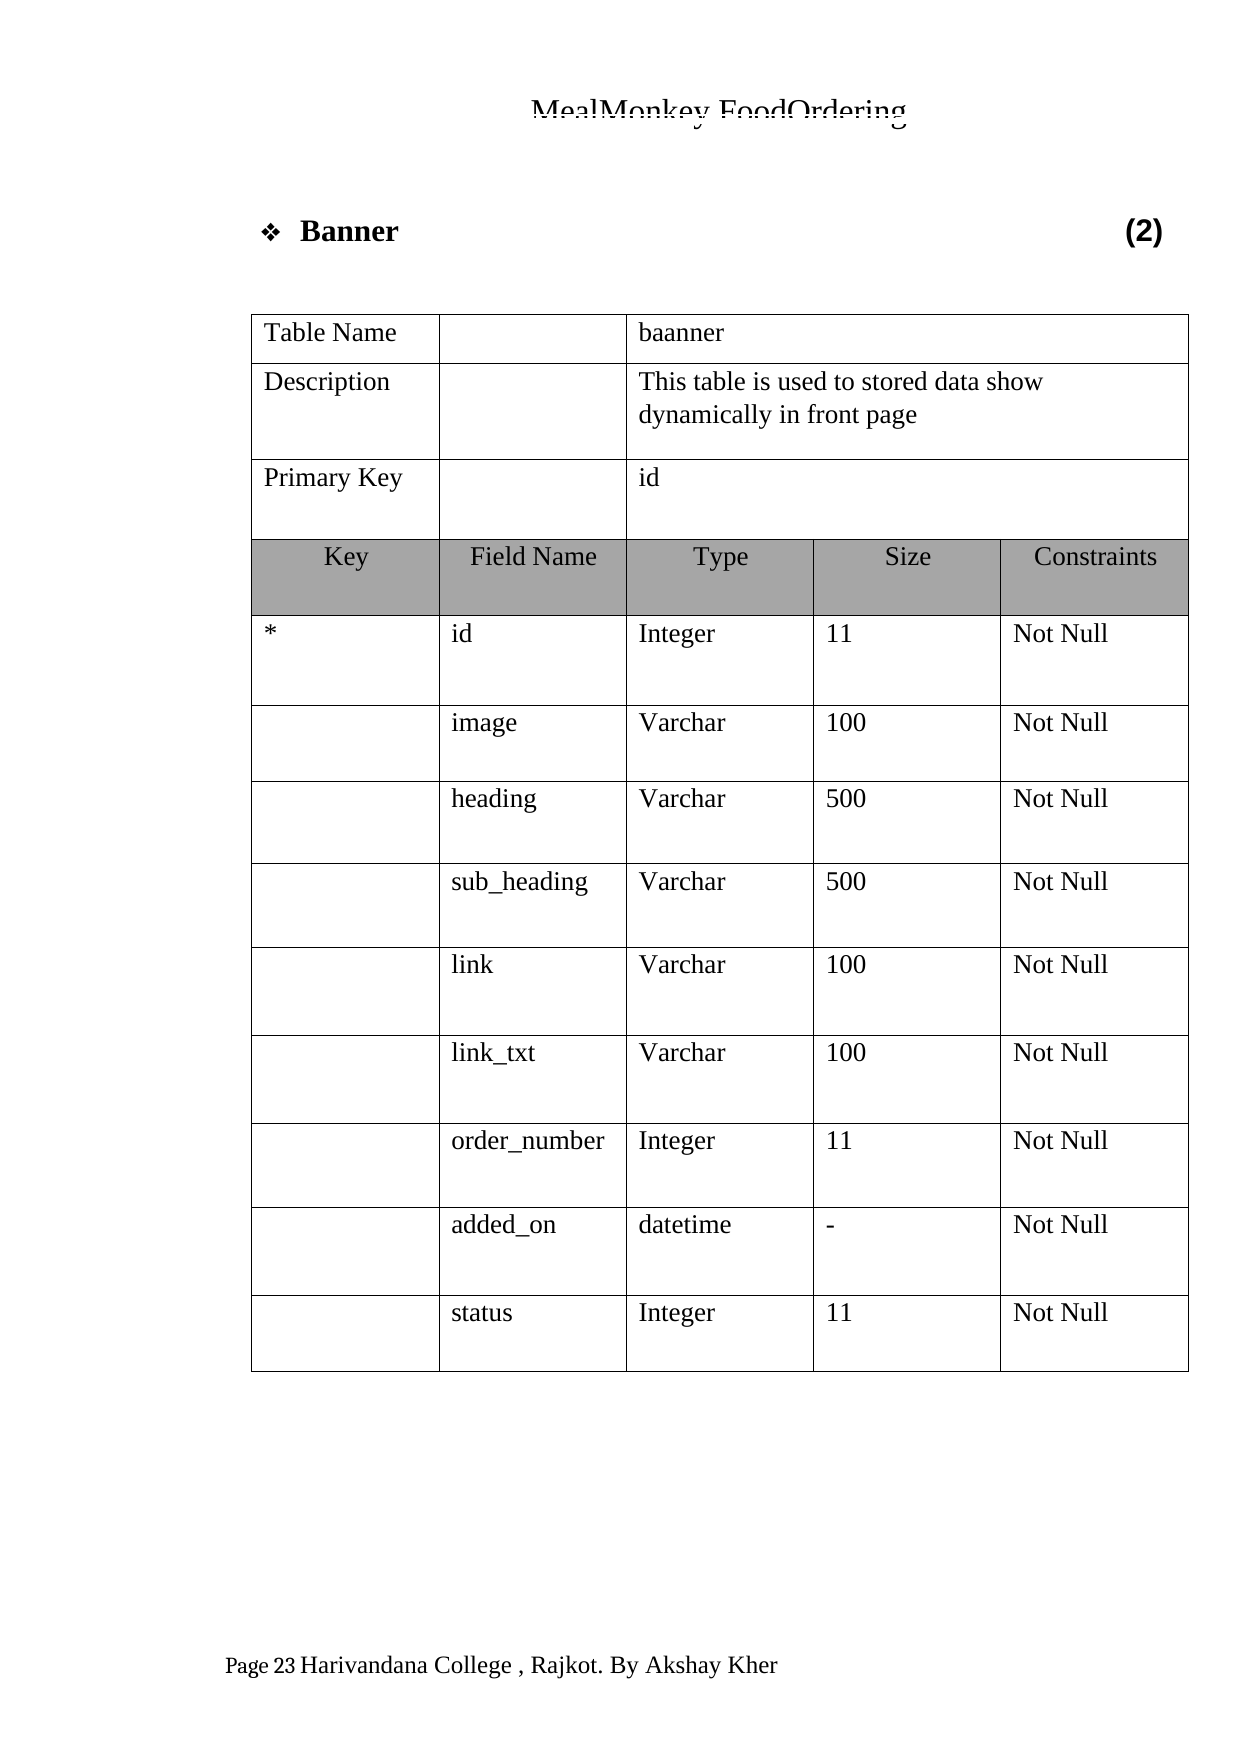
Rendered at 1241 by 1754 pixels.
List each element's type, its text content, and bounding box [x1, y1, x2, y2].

table_cell This table is used to stored data show dynamically in front page [627, 364, 1188, 459]
table_cell 100 [814, 948, 1000, 1035]
table_cell heading [440, 782, 626, 863]
table_cell Size [814, 540, 1000, 615]
table_cell Description [252, 364, 439, 459]
table_cell 100 [814, 706, 1000, 781]
table_cell Varchar [627, 1036, 813, 1123]
table_cell [252, 864, 439, 947]
table_cell sub_heading [440, 864, 626, 947]
table_cell Not Null [1001, 616, 1188, 705]
table_cell id [627, 460, 1188, 539]
table_cell Integer [627, 1124, 813, 1207]
table_cell [440, 460, 626, 539]
table_cell [252, 782, 439, 863]
table_cell [252, 1036, 439, 1123]
table_cell Not Null [1001, 706, 1188, 781]
table_cell [252, 706, 439, 781]
list Banner (2) [261, 212, 1185, 248]
table_cell [440, 364, 626, 459]
table_cell Key [252, 540, 439, 615]
table_cell Varchar [627, 864, 813, 947]
table_cell 11 [814, 1124, 1000, 1207]
table_cell Primary Key [252, 460, 439, 539]
table_cell Not Null [1001, 864, 1188, 947]
table_cell Not Null [1001, 782, 1188, 863]
table_cell id [440, 616, 626, 705]
table_cell 500 [814, 864, 1000, 947]
table_cell link_txt [440, 1036, 626, 1123]
table_cell status [440, 1296, 626, 1371]
table_cell Integer [627, 616, 813, 705]
table_cell order_number [440, 1124, 626, 1207]
table_cell Type [627, 540, 813, 615]
table_cell * [252, 616, 439, 705]
table_cell [252, 948, 439, 1035]
table_cell Varchar [627, 706, 813, 781]
table_cell Field Name [440, 540, 626, 615]
table_cell Not Null [1001, 1124, 1188, 1207]
table_cell datetime [627, 1208, 813, 1295]
table_cell Varchar [627, 782, 813, 863]
table_cell added_on [440, 1208, 626, 1295]
table_cell [252, 1124, 439, 1207]
table_header Table Name [252, 315, 439, 363]
table_cell [252, 1296, 439, 1371]
table_cell - [814, 1208, 1000, 1295]
table_cell Not Null [1001, 1296, 1188, 1371]
table_cell 100 [814, 1036, 1000, 1123]
table_cell [252, 1208, 439, 1295]
table_header baanner [627, 315, 1188, 363]
table_header [440, 315, 626, 363]
table_cell Varchar [627, 948, 813, 1035]
table_cell 500 [814, 782, 1000, 863]
table_cell Not Null [1001, 1036, 1188, 1123]
table_cell Not Null [1001, 1208, 1188, 1295]
table_cell 11 [814, 616, 1000, 705]
table_cell Not Null [1001, 948, 1188, 1035]
table_cell 11 [814, 1296, 1000, 1371]
table_cell link [440, 948, 626, 1035]
table_cell Integer [627, 1296, 813, 1371]
table_cell image [440, 706, 626, 781]
table_cell Constraints [1001, 540, 1188, 615]
